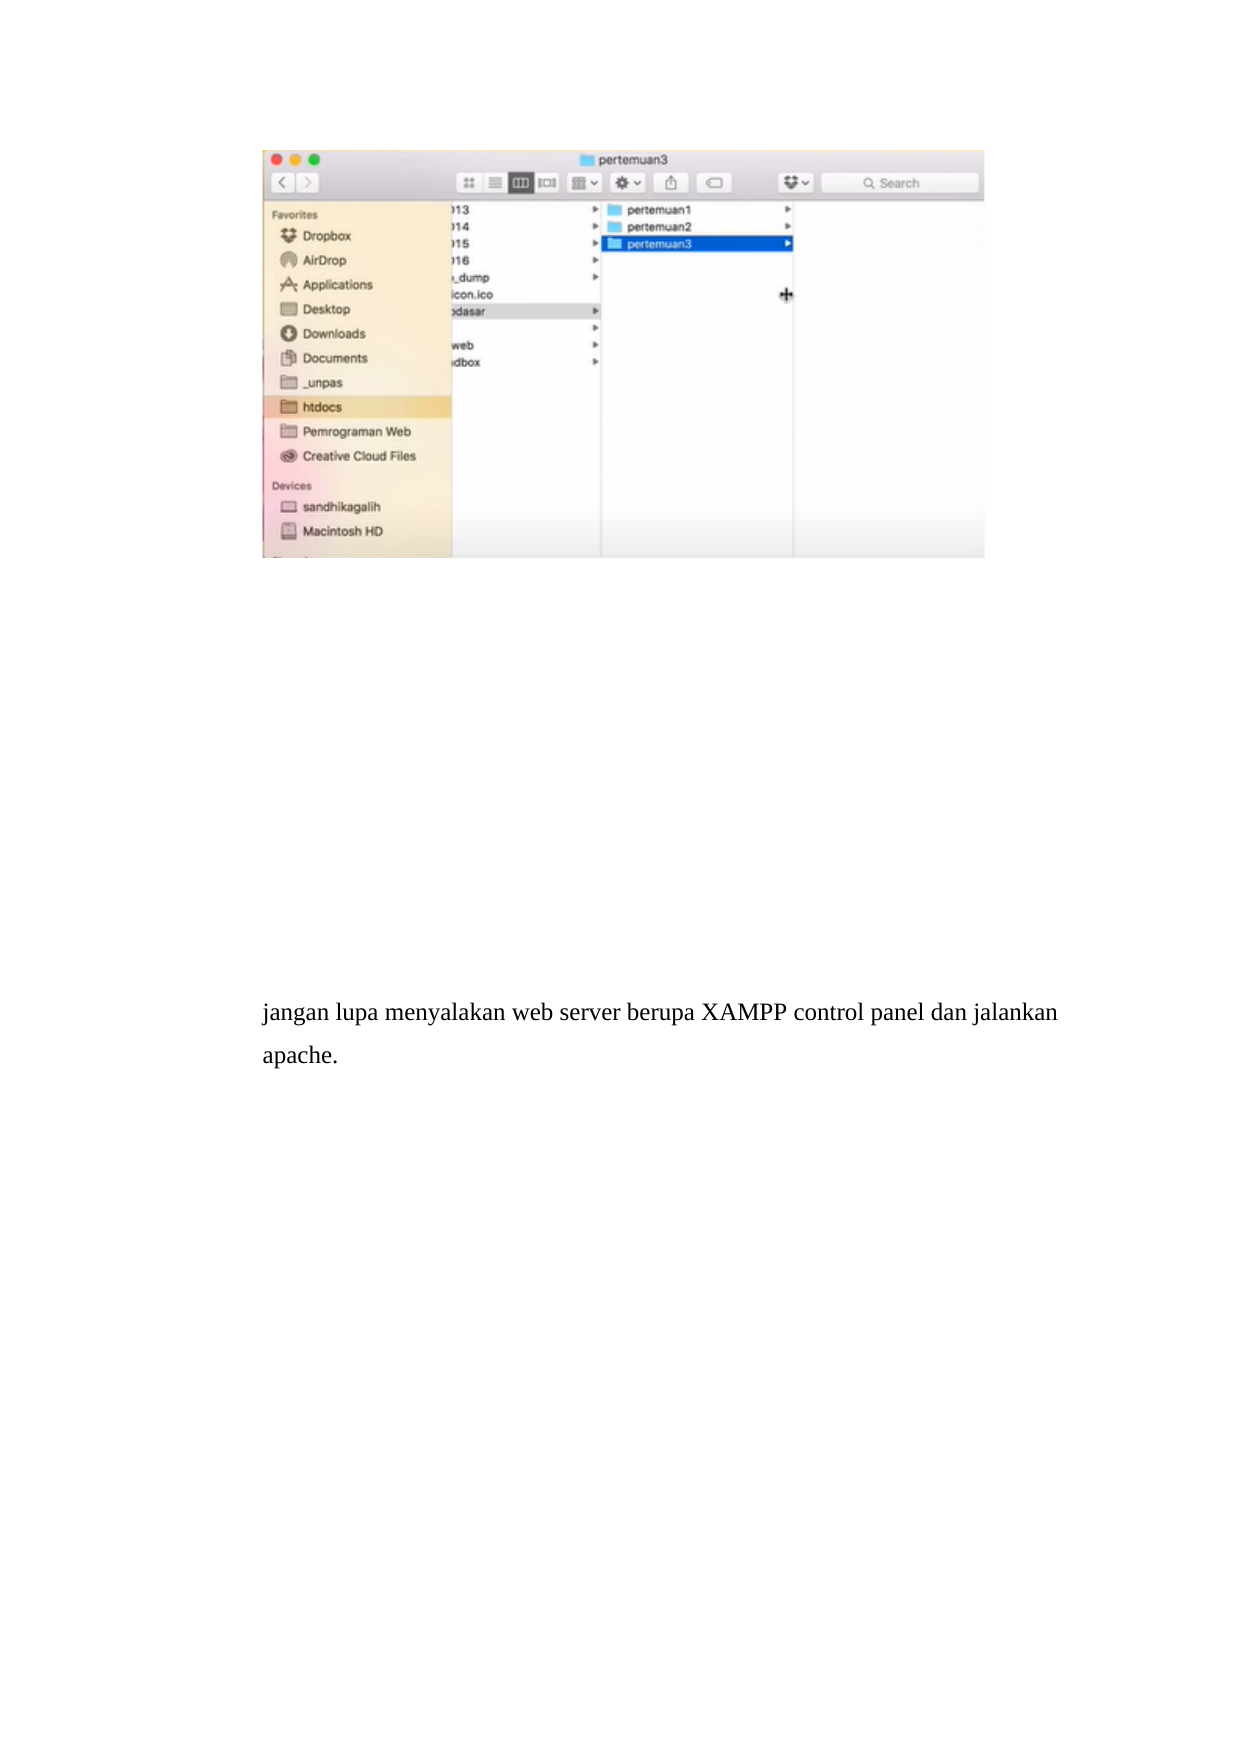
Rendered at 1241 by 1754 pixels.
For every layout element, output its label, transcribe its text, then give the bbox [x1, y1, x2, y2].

text jangan lupa menyalakan web server berupa XAMPP control panel dan jalankan apache. [262, 997, 1090, 1069]
picture [262, 150, 985, 558]
